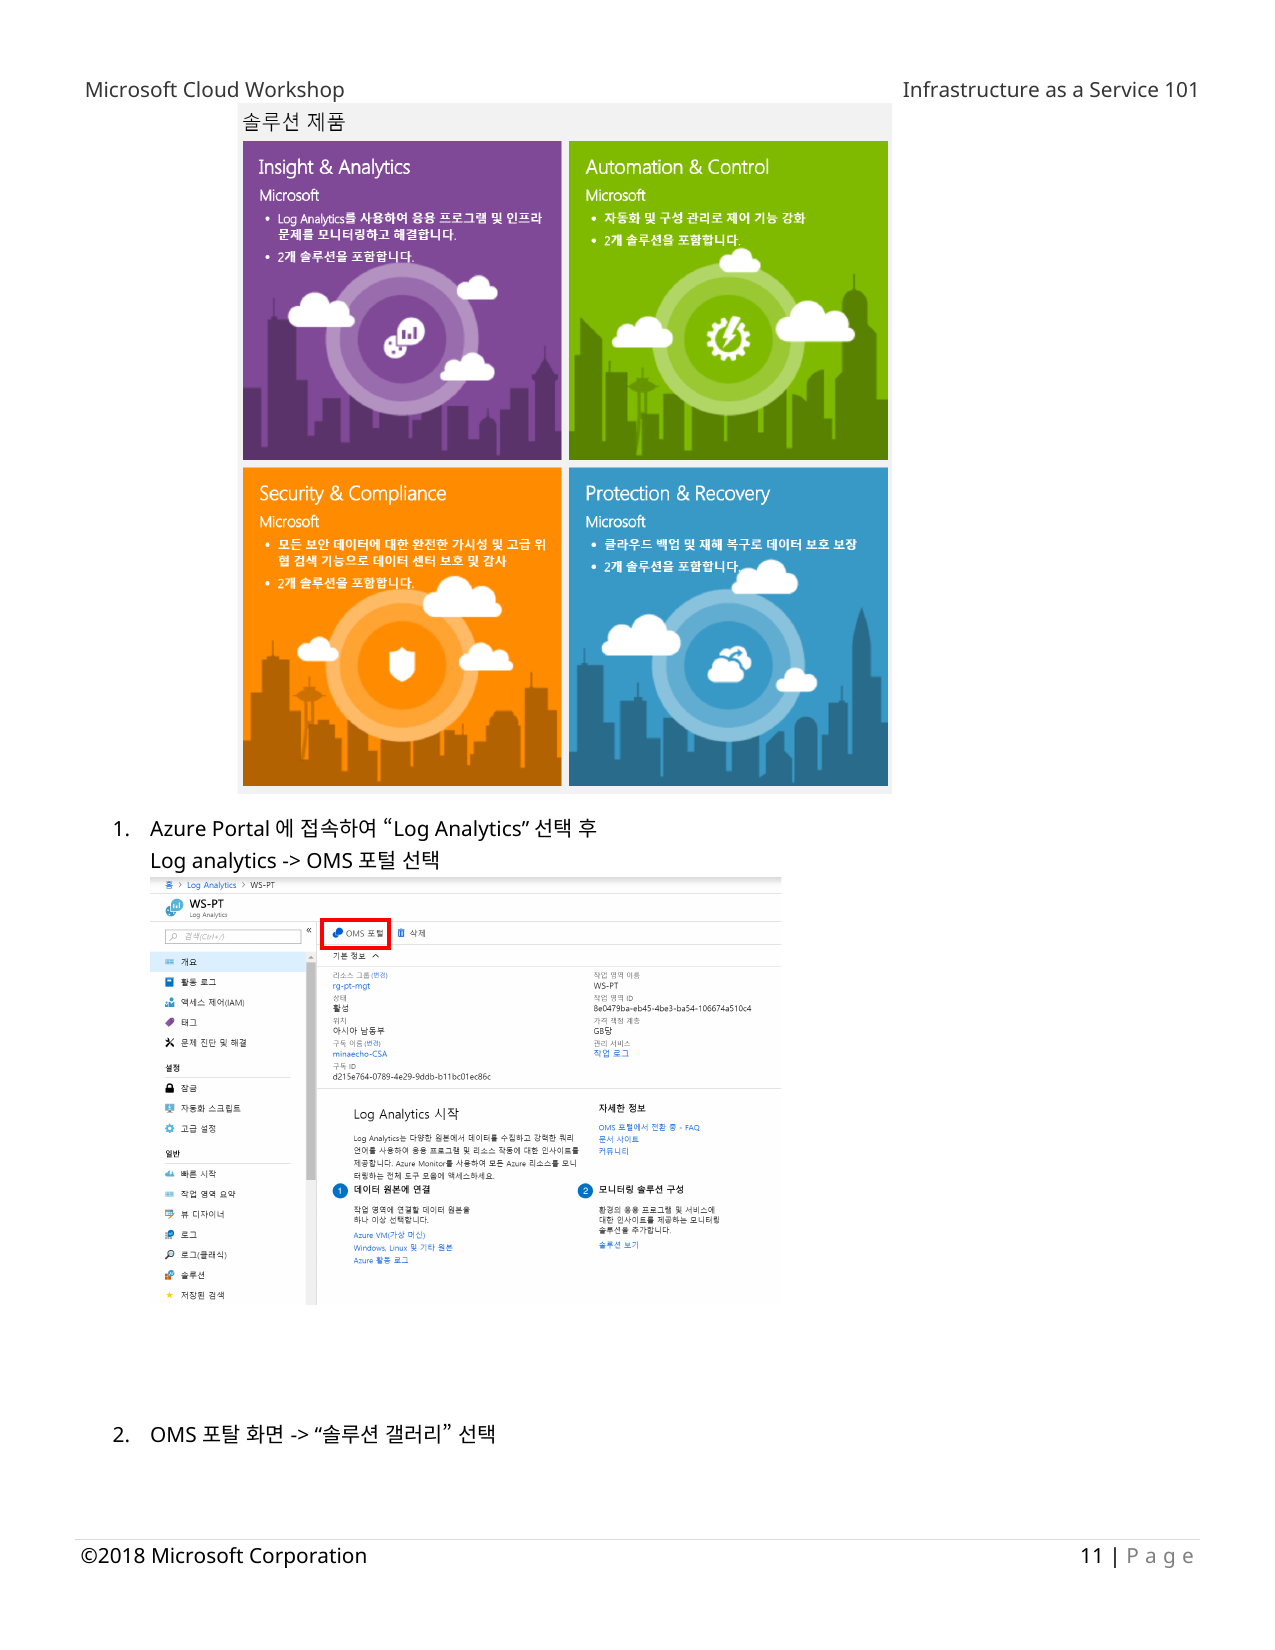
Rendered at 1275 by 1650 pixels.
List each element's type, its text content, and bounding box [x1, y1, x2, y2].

list OMS 포탈 화면 -> “솔루션 갤러리” 선택 [112, 1418, 1200, 1448]
list Log analytics -> OMS 포털 선택 [150, 845, 1200, 875]
picture [237, 103, 893, 794]
picture [150, 877, 782, 1305]
list Azure Portal 에 접속하여 “Log Analytics” 선택 후 [112, 812, 1200, 842]
